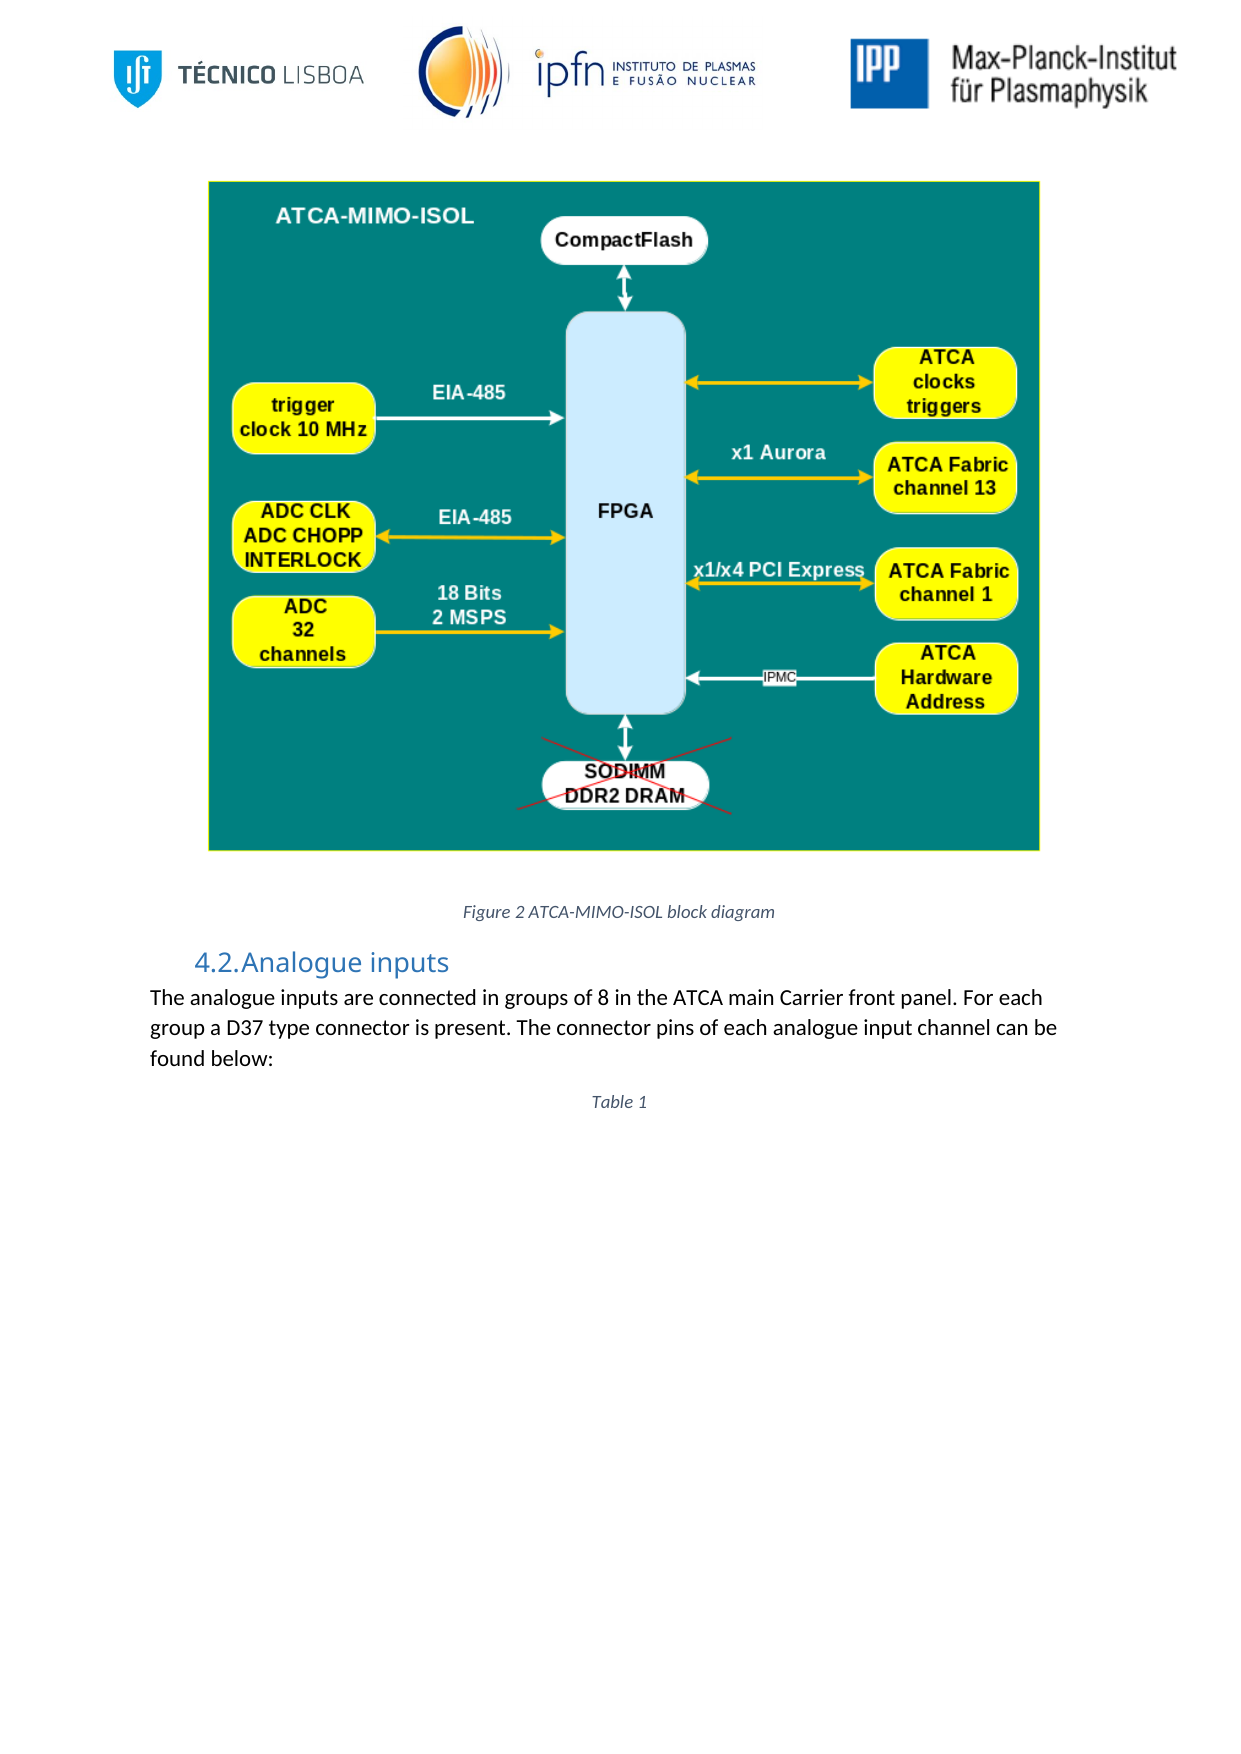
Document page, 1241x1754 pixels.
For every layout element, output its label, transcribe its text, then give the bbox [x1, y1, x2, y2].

text Table 1 [150, 1091, 1090, 1113]
picture [826, 25, 1210, 123]
text Figure 2 ATCA-MIMO-ISOL block diagram [150, 900, 1090, 923]
picture [403, 16, 763, 130]
text The analogue inputs are connected in groups of 8 in the ATCA main Carrier front panel. For each group a D37 type connector is present. The connector pins of each analogue input channel can be found below: [150, 983, 1090, 1072]
subtitle Analogue inputs [194, 943, 1090, 980]
picture [79, 42, 392, 114]
